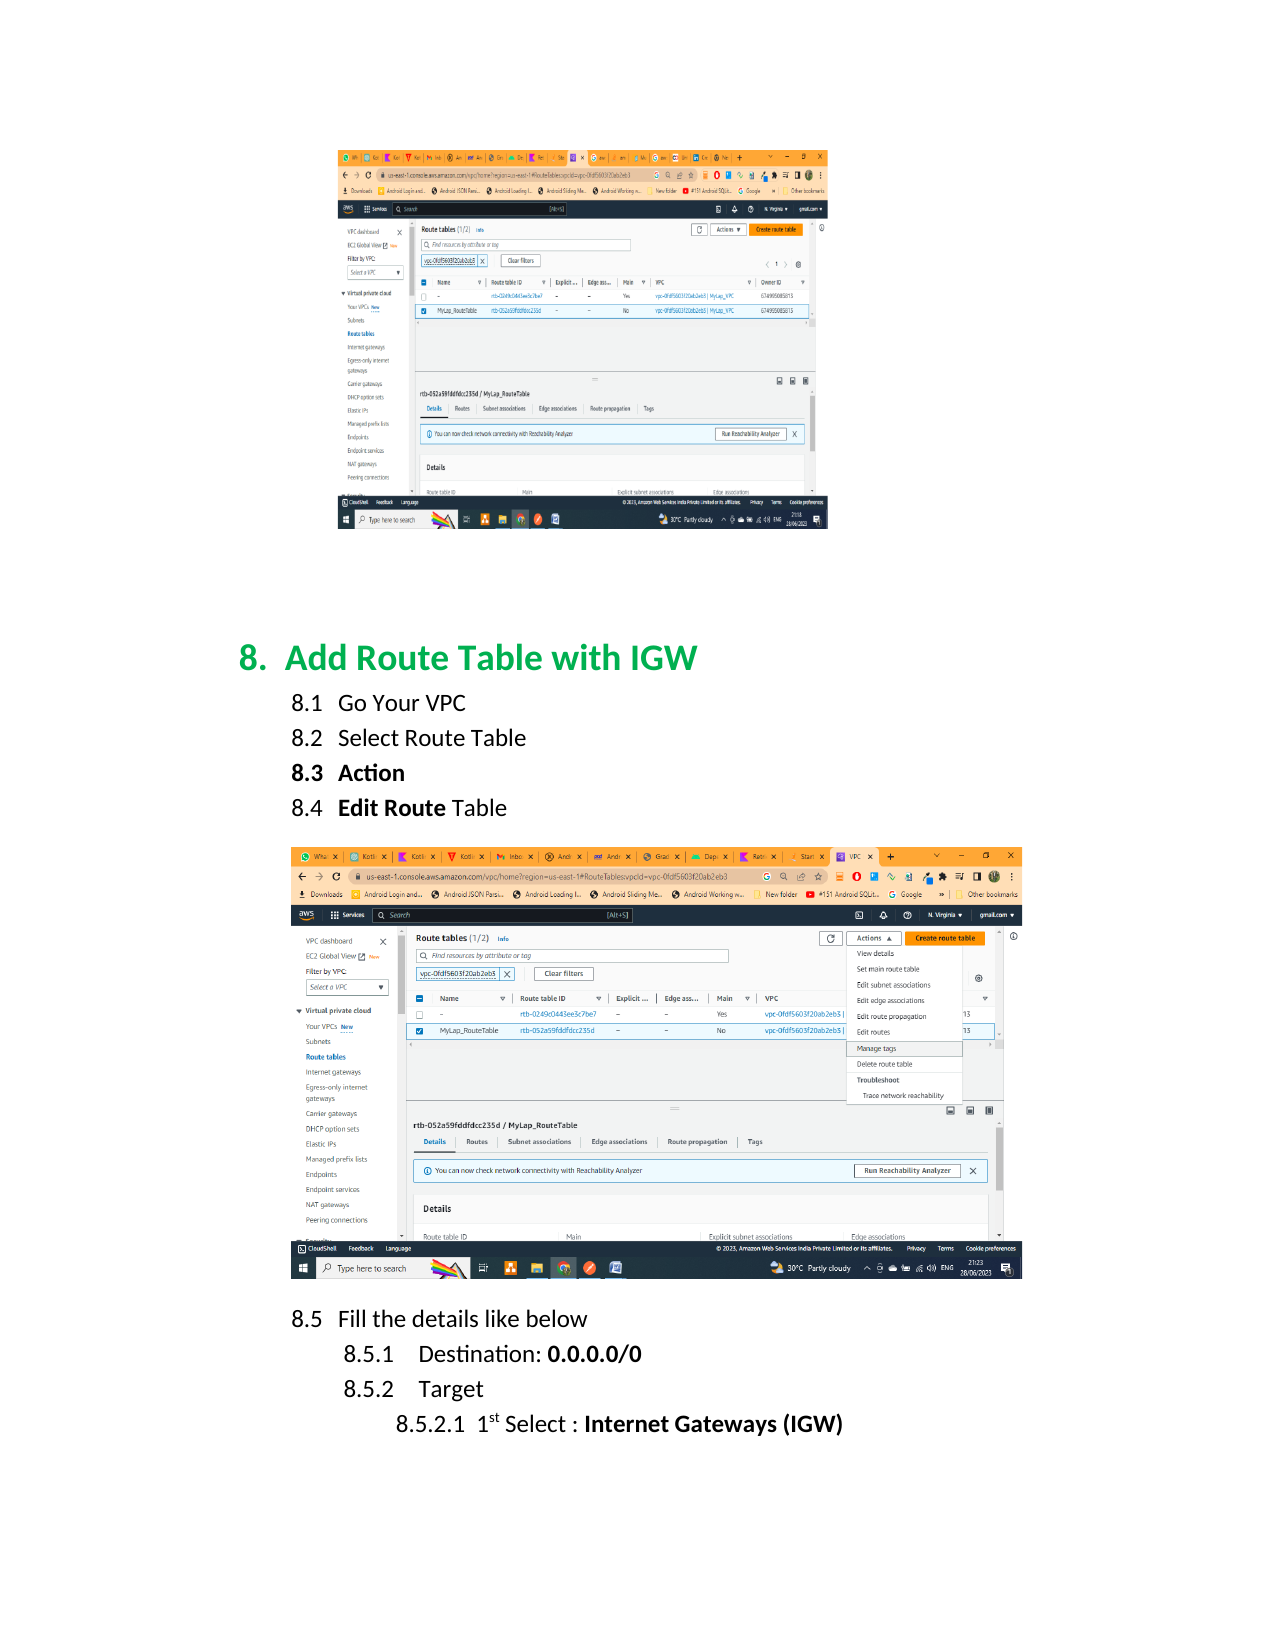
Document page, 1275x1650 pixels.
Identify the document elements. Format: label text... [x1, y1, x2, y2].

list Fill the details like below [291, 1303, 1125, 1334]
list Action [291, 757, 1125, 787]
picture [291, 847, 1023, 1279]
list 1st Select : Internet Gateways (IGW) [396, 1408, 1125, 1439]
list Select Route Table [291, 722, 1125, 752]
list Destination: 0.0.0.0/0 [343, 1338, 1125, 1369]
list Go Your VPC [291, 687, 1125, 717]
picture [337, 150, 828, 529]
list Add Route Table with IGW [239, 634, 1125, 680]
list Edit Route Table [291, 792, 1125, 822]
list Target [343, 1373, 1125, 1404]
